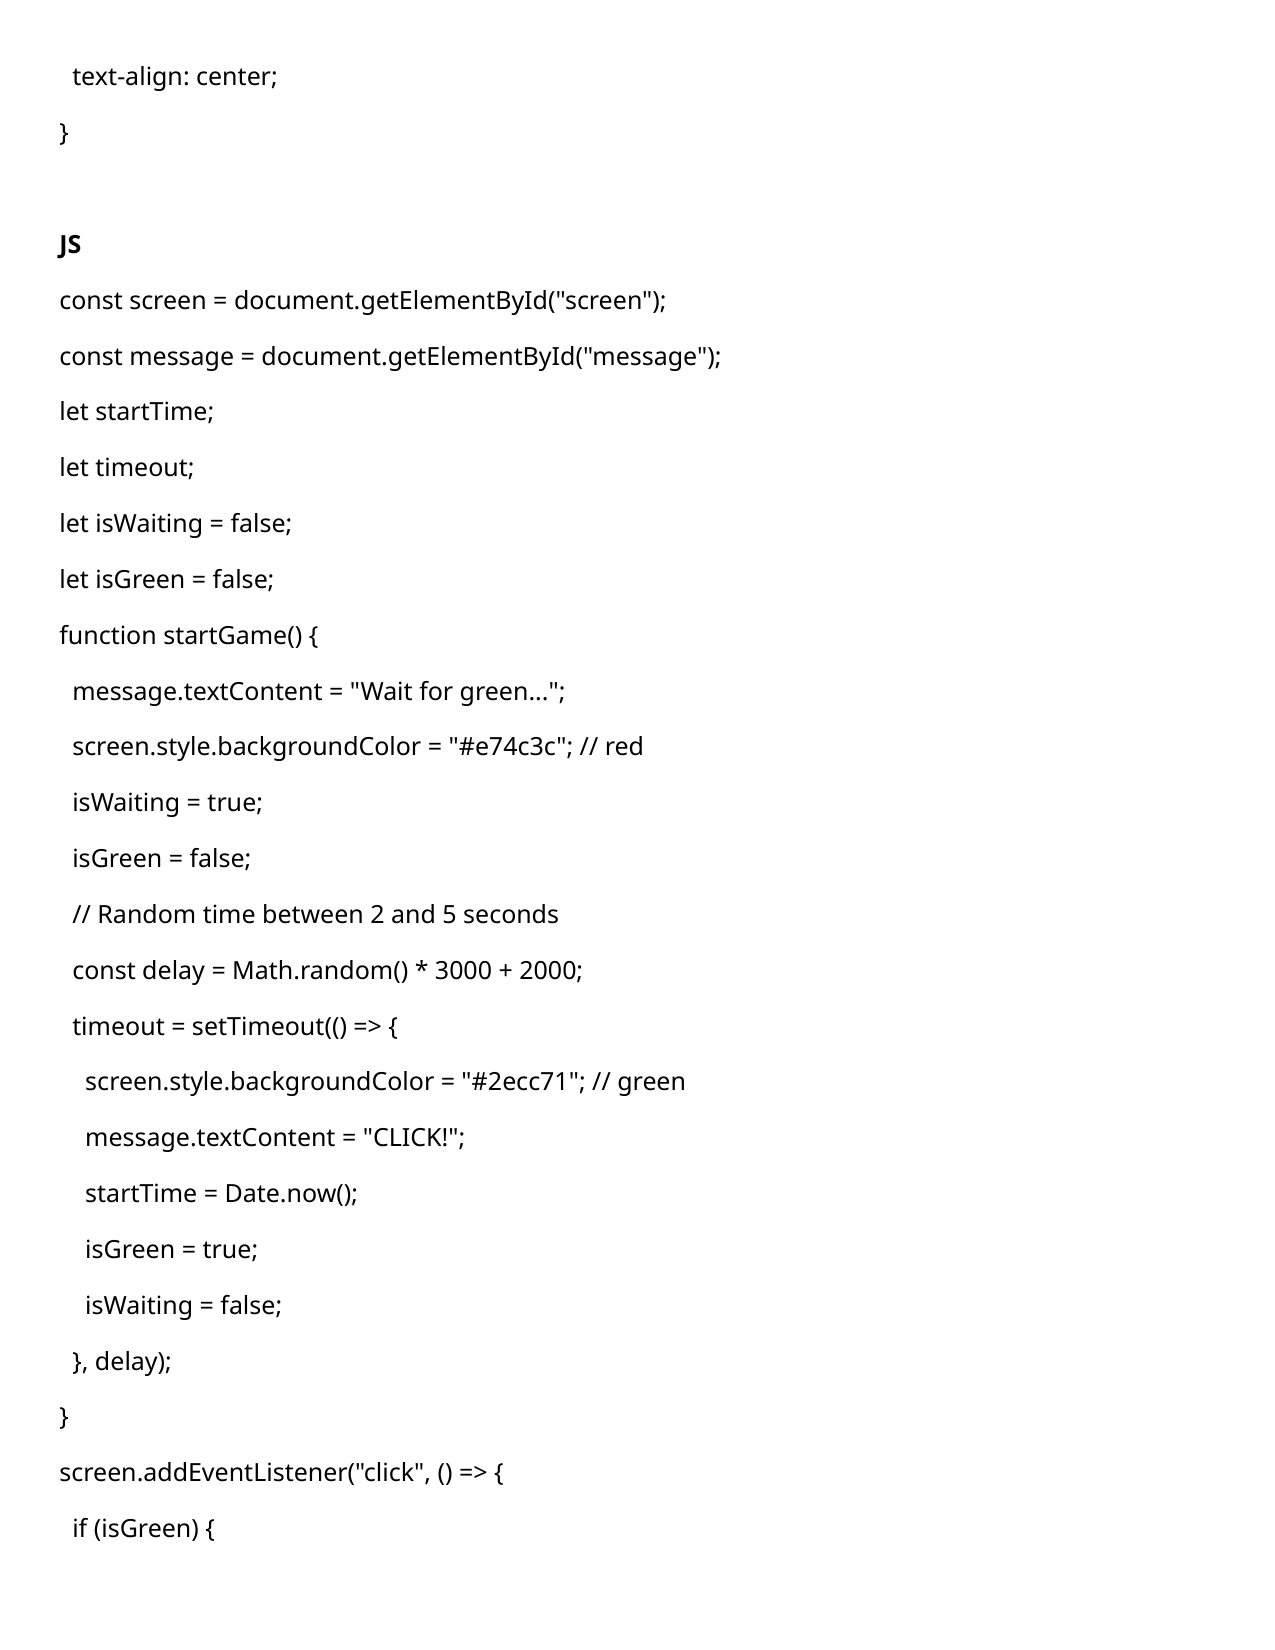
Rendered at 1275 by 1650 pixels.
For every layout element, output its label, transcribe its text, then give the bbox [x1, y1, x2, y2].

text } [59, 1399, 1216, 1433]
text startTime = Date.now(); [59, 1176, 1216, 1210]
text isWaiting = true; [59, 785, 1216, 819]
text isGreen = true; [59, 1232, 1216, 1266]
text let timeout; [59, 450, 1216, 484]
text const screen = document.getElementById("screen"); [59, 282, 1216, 316]
text if (isGreen) { [59, 1511, 1216, 1545]
text screen.addEventListener("click", () => { [59, 1455, 1216, 1489]
text let startTime; [59, 394, 1216, 428]
text const delay = Math.random() * 3000 + 2000; [59, 952, 1216, 986]
text screen.style.backgroundColor = "#e74c3c"; // red [59, 729, 1216, 763]
text function startGame() { [59, 617, 1216, 651]
text text-align: center; [59, 59, 1216, 93]
text let isWaiting = false; [59, 506, 1216, 540]
text }, delay); [59, 1343, 1216, 1377]
text message.textContent = "CLICK!"; [59, 1120, 1216, 1154]
text } [59, 115, 1216, 149]
text isWaiting = false; [59, 1287, 1216, 1321]
text JS [59, 227, 1216, 261]
text isGreen = false; [59, 841, 1216, 875]
text message.textContent = "Wait for green..."; [59, 673, 1216, 707]
text // Random time between 2 and 5 seconds [59, 897, 1216, 931]
text screen.style.backgroundColor = "#2ecc71"; // green [59, 1064, 1216, 1098]
text const message = document.getElementById("message"); [59, 338, 1216, 372]
text timeout = setTimeout(() => { [59, 1008, 1216, 1042]
text let isGreen = false; [59, 562, 1216, 596]
